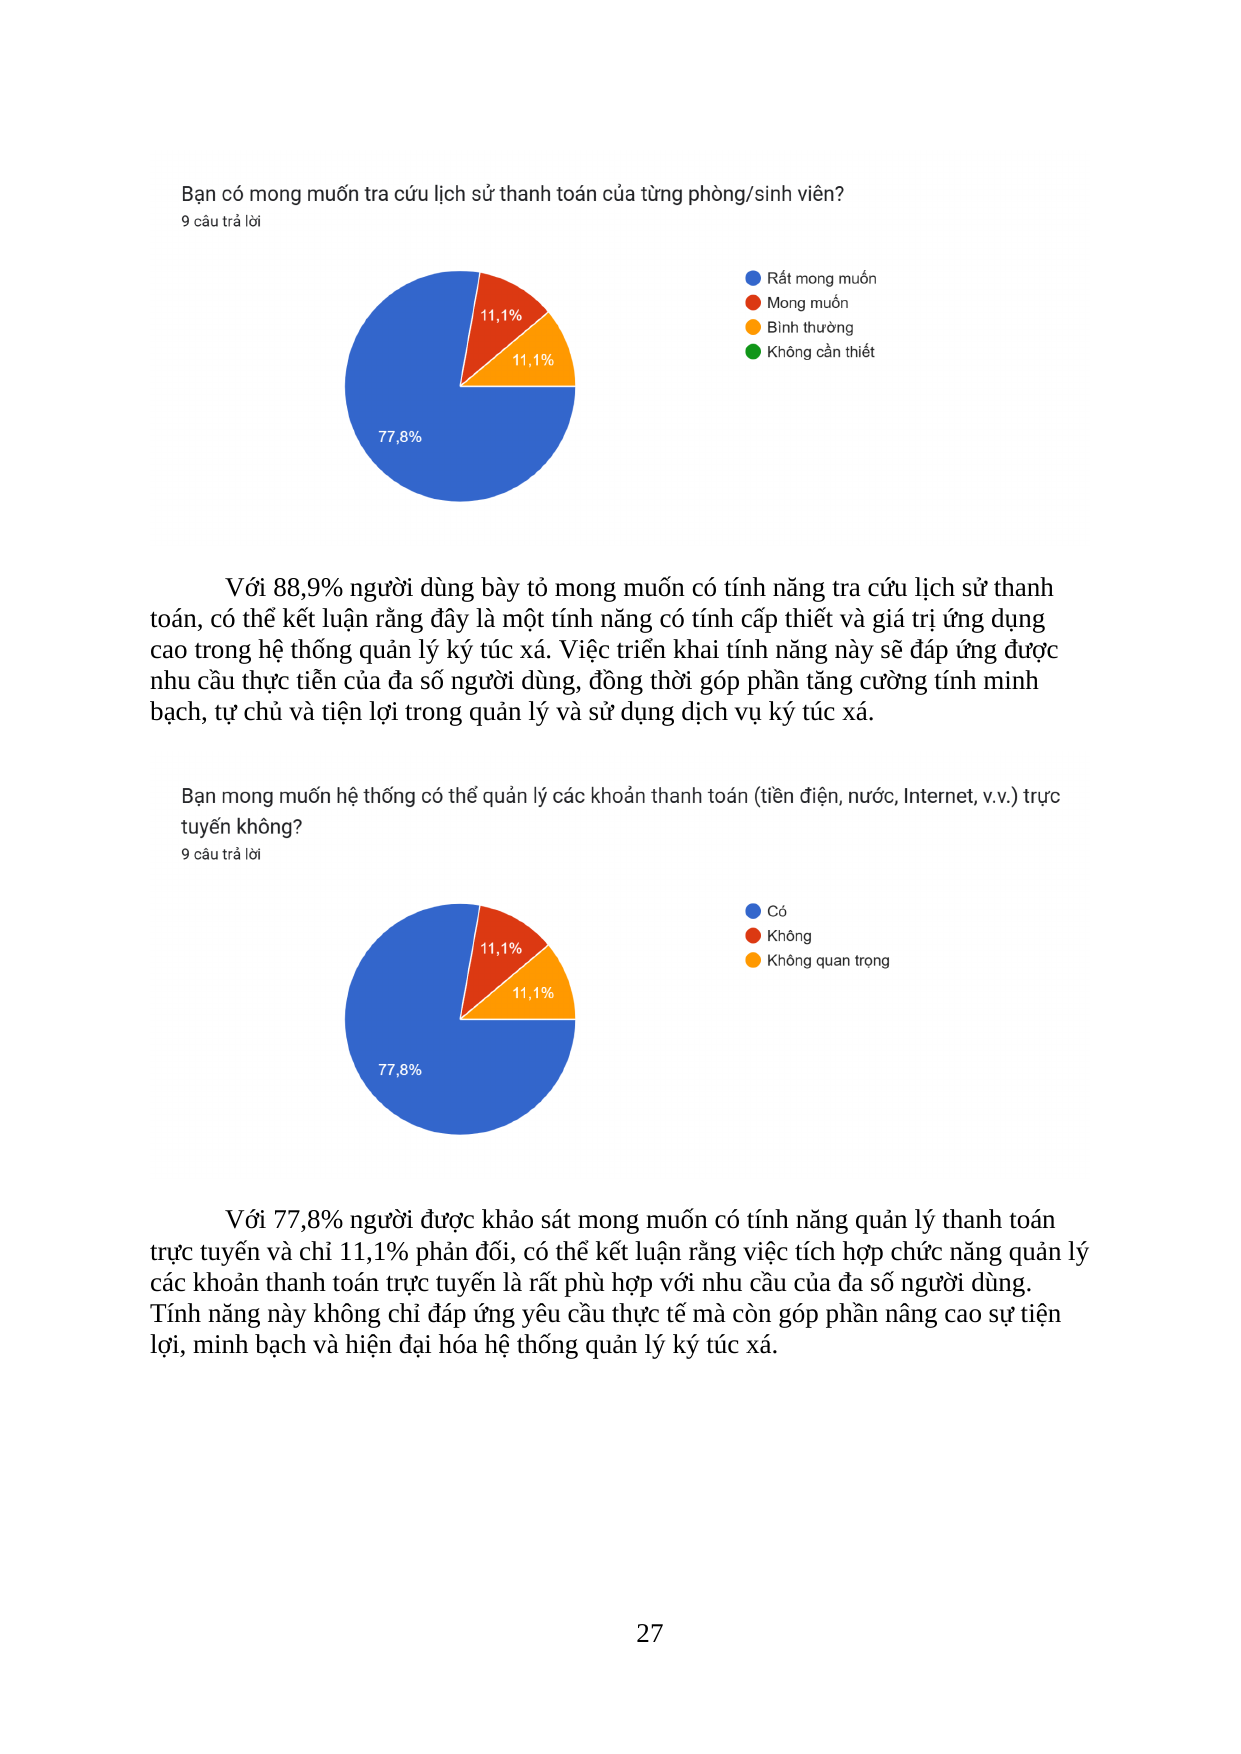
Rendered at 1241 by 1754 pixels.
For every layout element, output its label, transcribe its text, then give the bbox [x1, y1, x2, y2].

text Với 88,9% người dùng bày tỏ mong muốn có tính năng tra cứu lịch sử thanh toán, có thể kết luận rằng đây là một tính năng có tính cấp thiết và giá trị ứng dụng cao trong hệ thống quản lý ký túc xá. Việc triển khai tính năng này sẽ đáp ứng được nhu cầu thực tiễn của đa số người dùng, đồng thời góp phần tăng cường tính minh bạch, tự chủ và tiện lợi trong quản lý và sử dụng dịch vụ ký túc xá. [150, 571, 1090, 727]
picture [150, 751, 1091, 1179]
picture [150, 150, 1091, 546]
text Với 77,8% người được khảo sát mong muốn có tính năng quản lý thanh toán trực tuyến và chỉ 11,1% phản đối, có thể kết luận rằng việc tích hợp chức năng quản lý các khoản thanh toán trực tuyến là rất phù hợp với nhu cầu của đa số người dùng. Tính năng này không chỉ đáp ứng yêu cầu thực tế mà còn góp phần nâng cao sự tiện lợi, minh bạch và hiện đại hóa hệ thống quản lý ký túc xá. [150, 1204, 1090, 1359]
